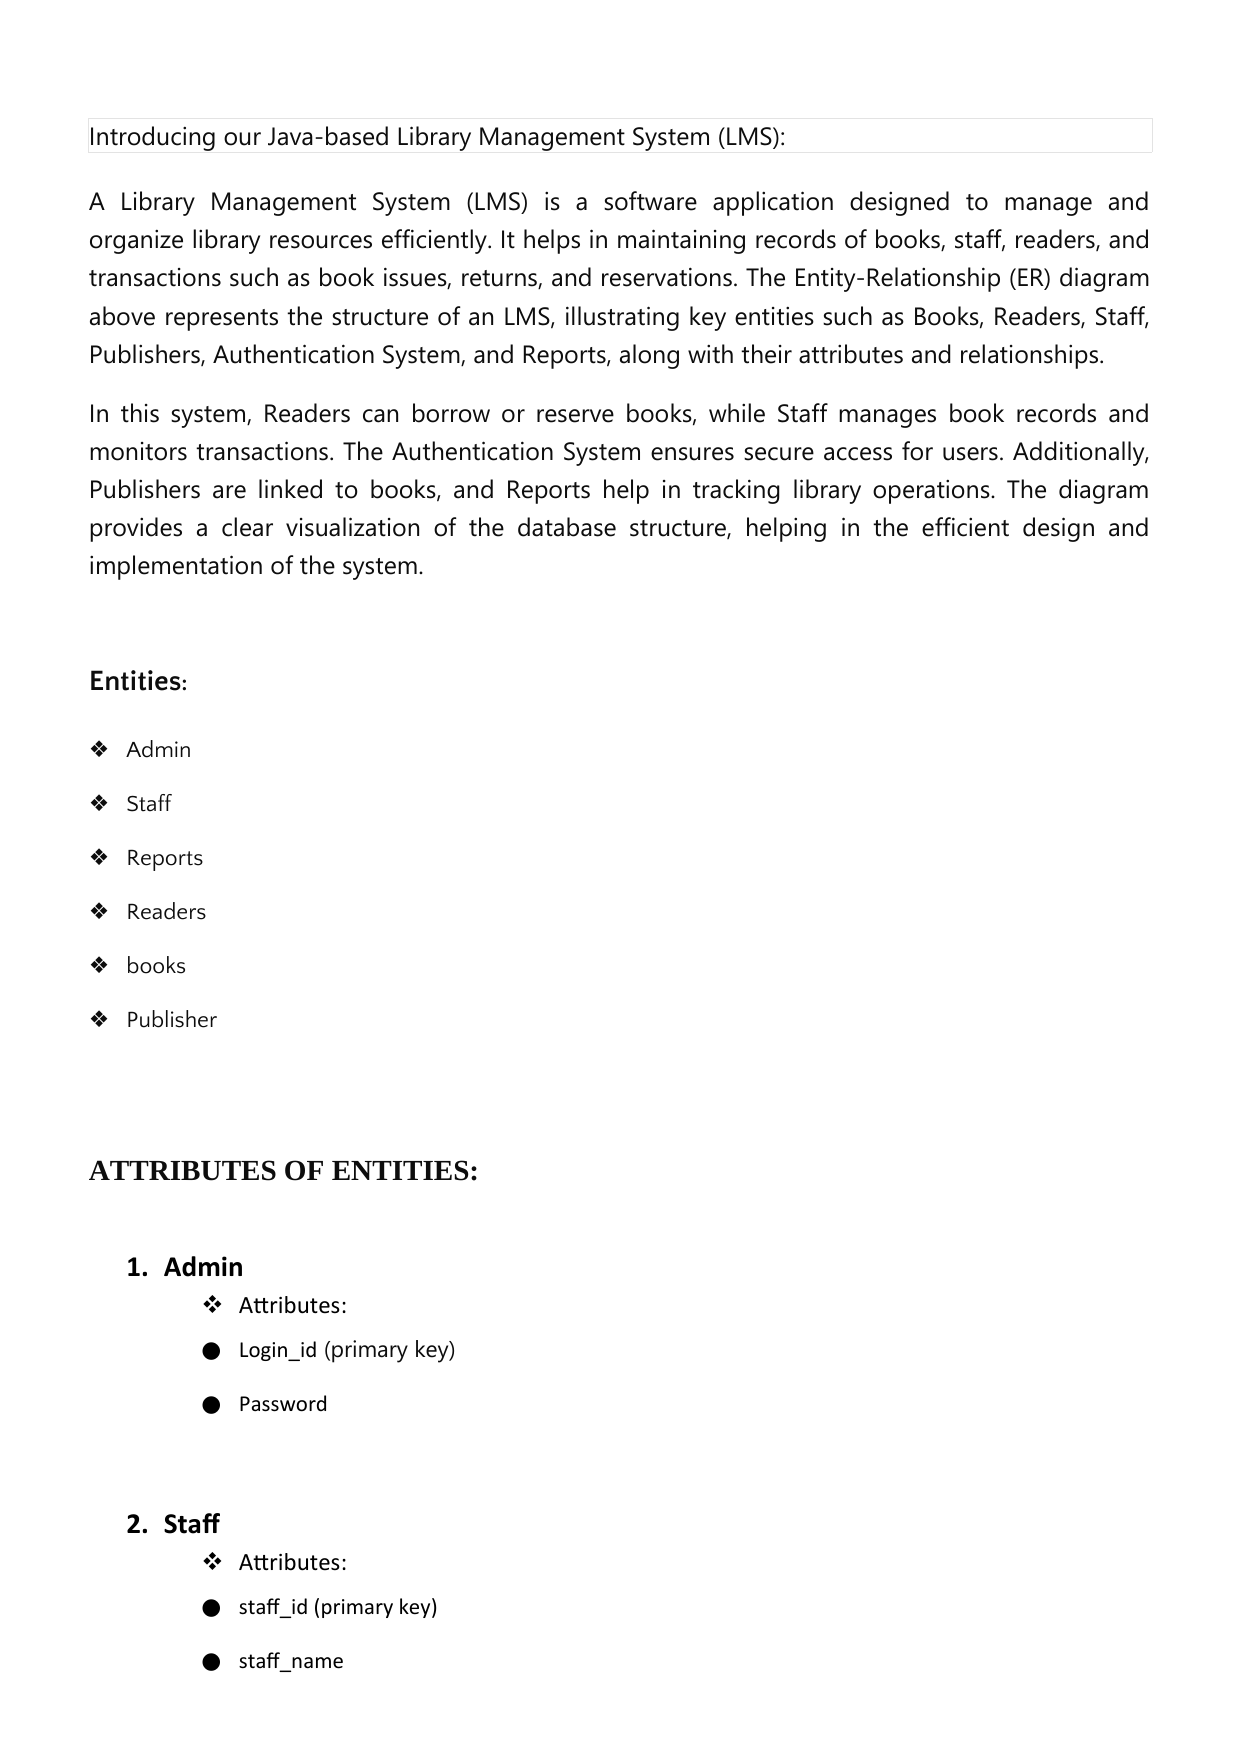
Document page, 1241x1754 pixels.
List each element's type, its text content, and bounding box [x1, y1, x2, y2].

list Staff [89, 777, 1152, 824]
list Admin [89, 723, 1152, 770]
list Attributes: [201, 1546, 1152, 1576]
text In this system, Readers can borrow or reserve books, while Staff manages book records and monitors transactions. The Authentication System ensures secure access for users. Additionally, Publishers are linked to books, and Reports help in tracking library operations. The diagram provides a clear visualization of the database structure, helping in the efficient design and implementation of the system. [89, 395, 1152, 581]
text Entities: [181, 666, 1152, 698]
list Staff [126, 1505, 1152, 1540]
list staff_id (primary key) [201, 1581, 1152, 1628]
list Publisher [126, 993, 1152, 1040]
list staff_name [201, 1635, 1152, 1682]
list Attributes: [201, 1289, 1152, 1319]
text Introducing our Java-based Library Management System (LMS): [89, 119, 1152, 152]
text ATTRIBUTES OF ENTITIES: [89, 1153, 1152, 1187]
list Readers [126, 885, 1152, 932]
list Reports [126, 831, 1152, 878]
list books [126, 939, 1152, 986]
list Password [201, 1378, 1152, 1425]
text A Library Management System (LMS) is a software application designed to manage and organize library resources efficiently. It helps in maintaining records of books, staff, readers, and transactions such as book issues, returns, and reservations. The Entity-Relationship (ER) diagram above represents the structure of an LMS, illustrating key entities such as Books, Readers, Staff, Publishers, Authentication System, and Reports, along with their attributes and relationships. [89, 184, 1152, 369]
list Admin [126, 1248, 1152, 1283]
list Login_id (primary key) [201, 1324, 1152, 1371]
